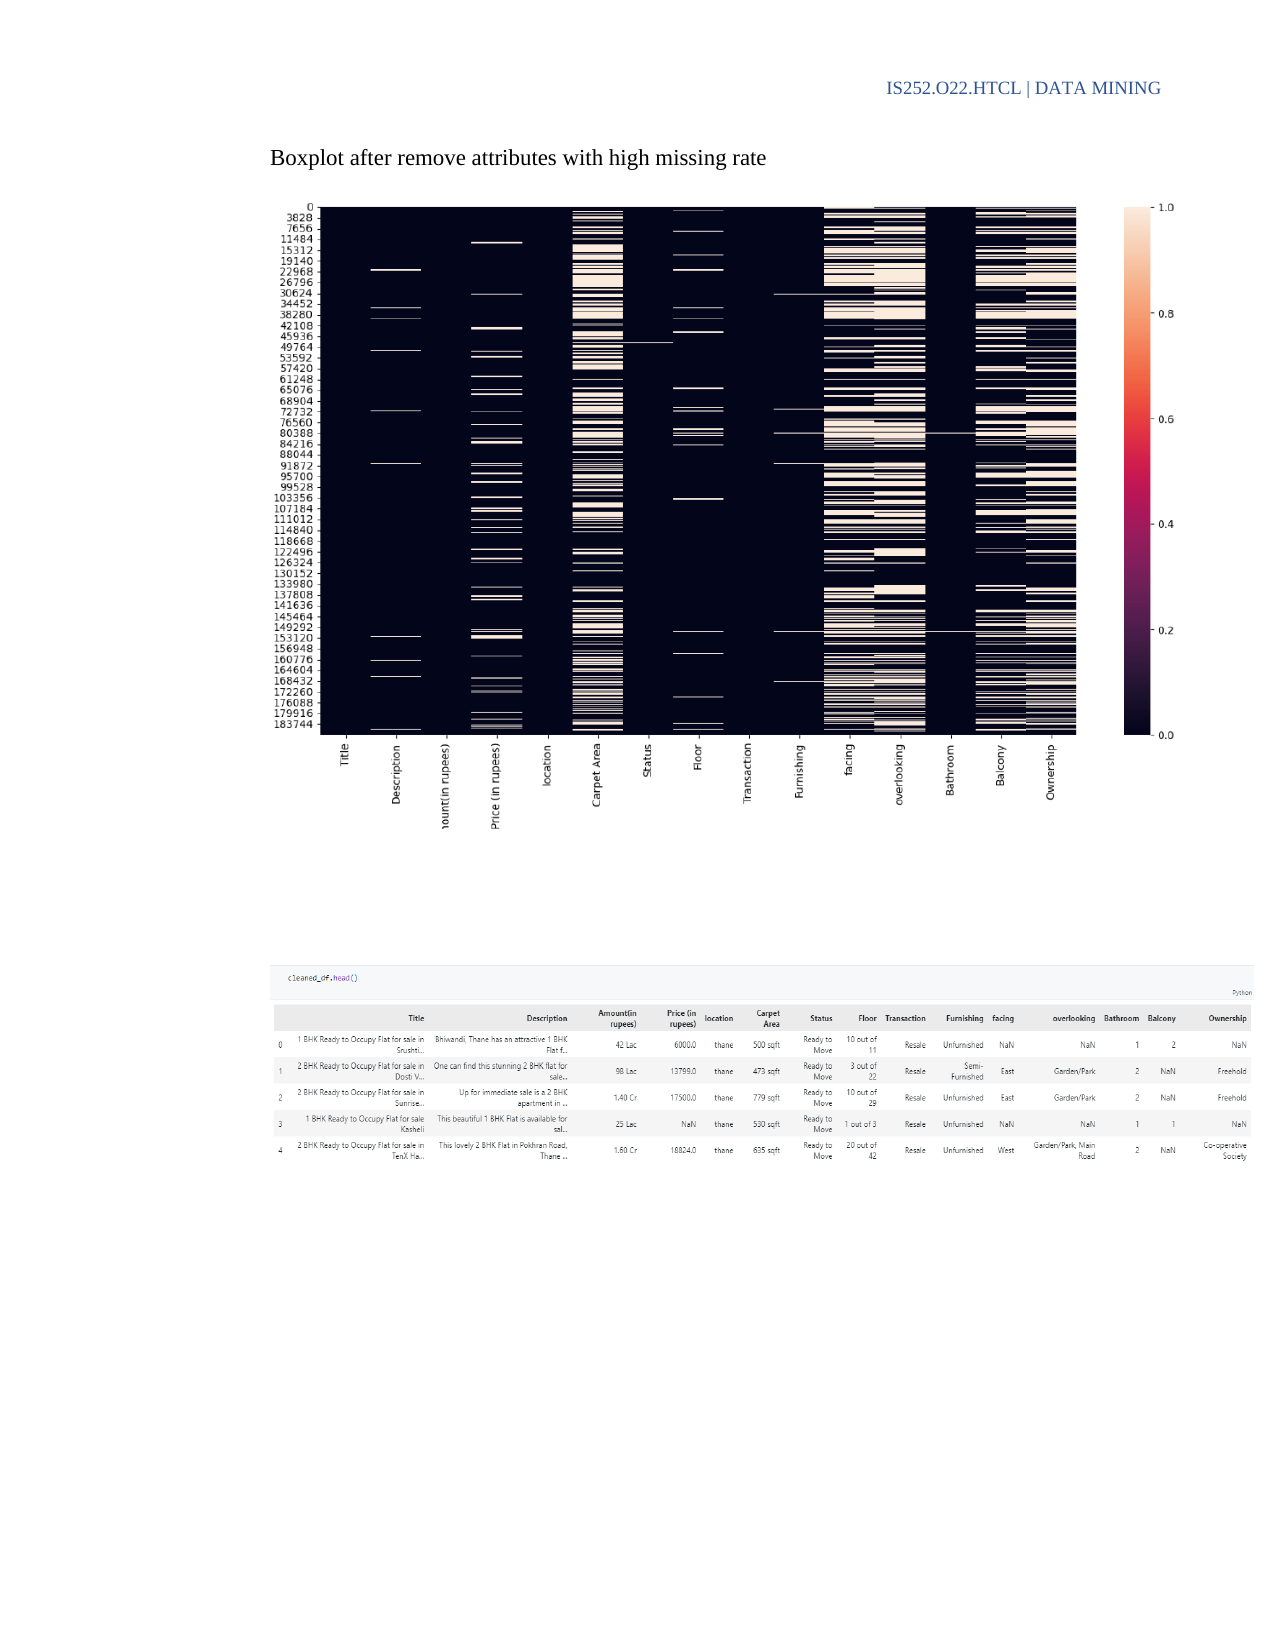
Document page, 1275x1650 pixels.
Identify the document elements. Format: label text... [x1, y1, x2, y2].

text Boxplot after remove attributes with high missing rate [195, 144, 1183, 170]
picture [269, 960, 1254, 1176]
picture [269, 196, 1204, 829]
